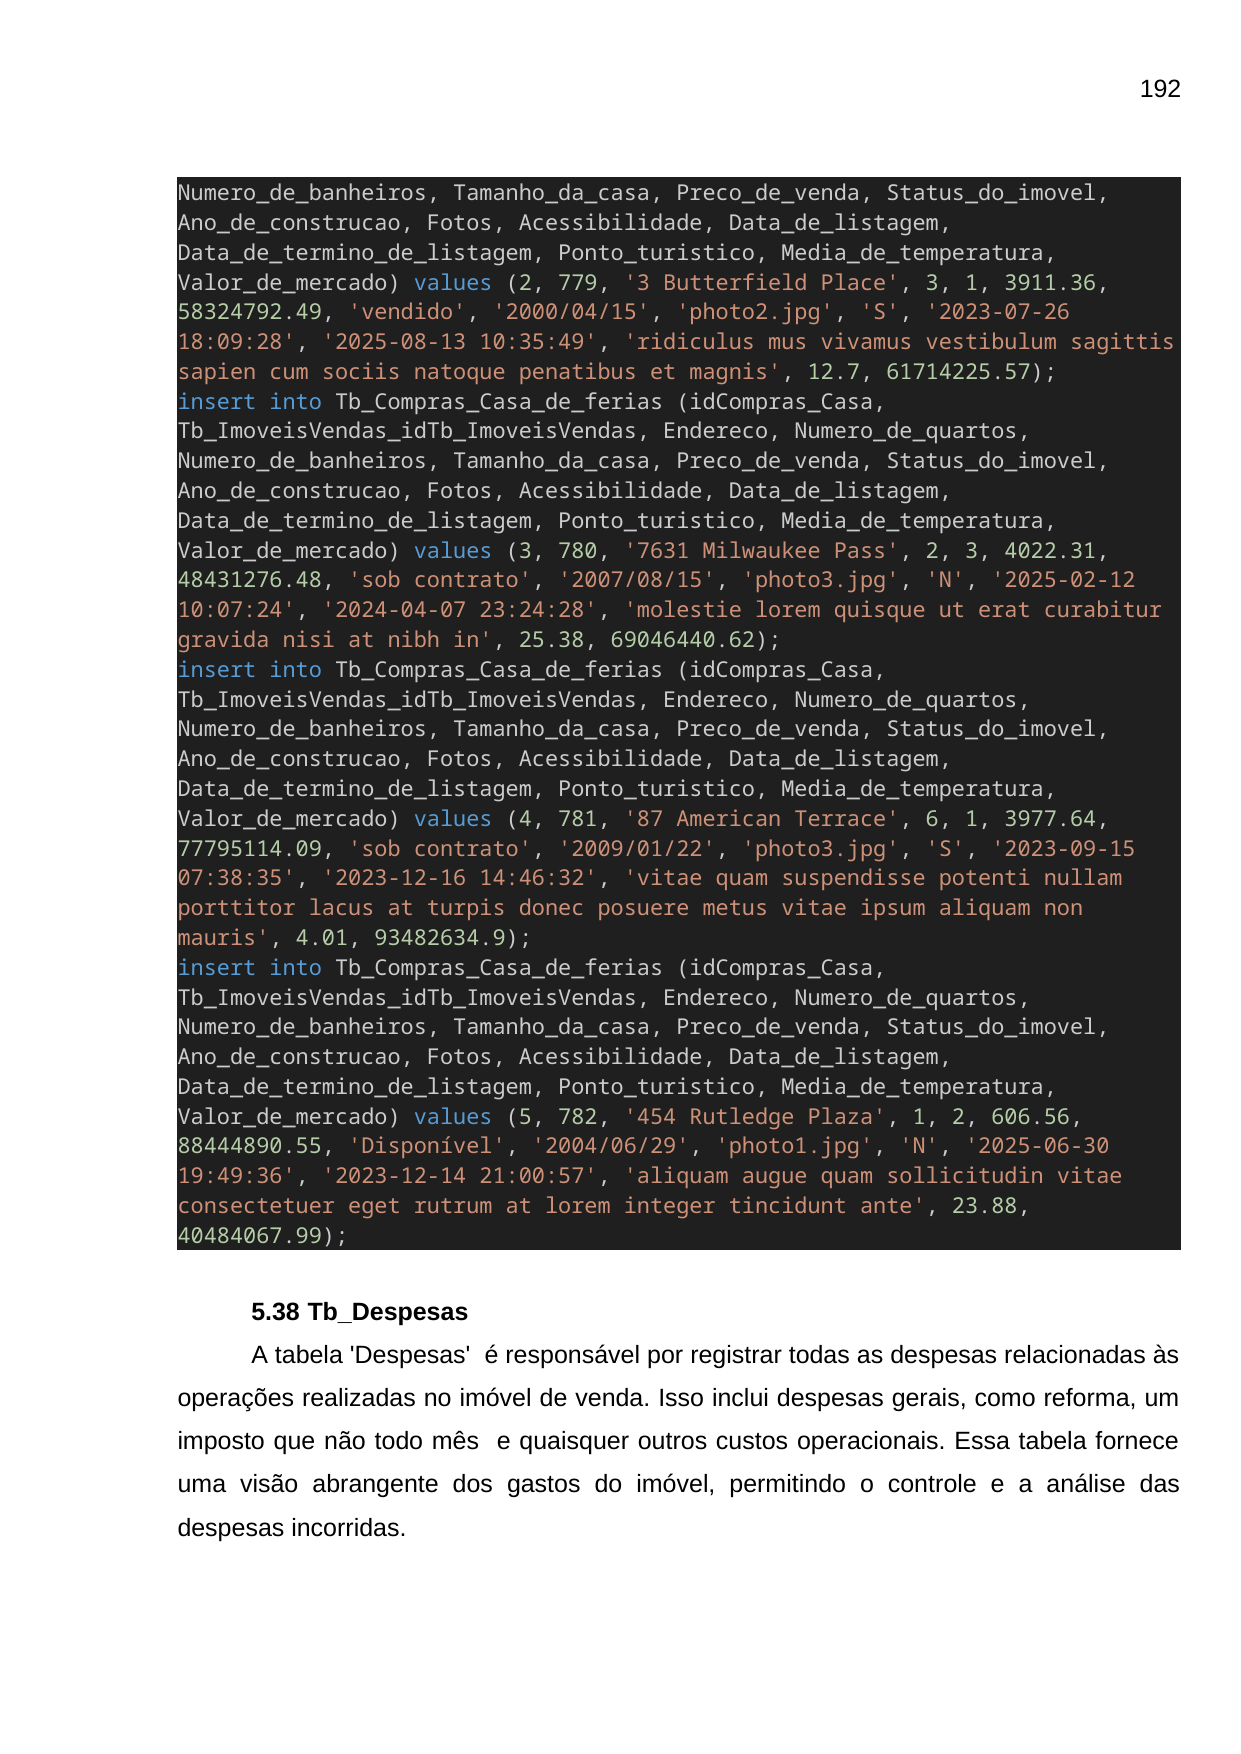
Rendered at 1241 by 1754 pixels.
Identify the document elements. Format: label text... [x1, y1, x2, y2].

list Tb_Despesas [251, 1297, 1181, 1326]
text A tabela 'Despesas' é responsável por registrar todas as despesas relacionadas às operações realizadas no imóvel de venda. Isso inclui despesas gerais, como reforma, um imposto que não todo mês e quaisquer outros custos operacionais. Essa tabela fornece uma visão abrangente dos gastos do imóvel, permitindo o controle e a análise das despesas incorridas. [177, 1340, 1181, 1541]
text insert into Tb_Compras_Casa_de_ferias (idCompras_Casa, Tb_ImoveisVendas_idTb_ImoveisVendas, Endereco, Numero_de_quartos, Numero_de_banheiros, Tamanho_da_casa, Preco_de_venda, Status_do_imovel, Ano_de_construcao, Fotos, Acessibilidade, Data_de_listagem, Data_de_termino_de_listagem, Ponto_turistico, Media_de_temperatura, Valor_de_mercado) values (5, 782, '454 Rutledge Plaza', 1, 2, 606.56, 88444890.55, 'Disponível', '2004/06/29', 'photo1.jpg', 'N', '2025-06-30 19:49:36', '2023-12-14 21:00:57', 'aliquam augue quam sollicitudin vitae consectetuer eget rutrum at lorem integer tincidunt ante', 23.88, 40484067.99); [177, 952, 1181, 1250]
text insert into Tb_Compras_Casa_de_ferias (idCompras_Casa, Tb_ImoveisVendas_idTb_ImoveisVendas, Endereco, Numero_de_quartos, Numero_de_banheiros, Tamanho_da_casa, Preco_de_venda, Status_do_imovel, Ano_de_construcao, Fotos, Acessibilidade, Data_de_listagem, Data_de_termino_de_listagem, Ponto_turistico, Media_de_temperatura, Valor_de_mercado) values (3, 780, '7631 Milwaukee Pass', 2, 3, 4022.31, 48431276.48, 'sob contrato', '2007/08/15', 'photo3.jpg', 'N', '2025-02-12 10:07:24', '2024-04-07 23:24:28', 'molestie lorem quisque ut erat curabitur gravida nisi at nibh in', 25.38, 69046440.62); [177, 386, 1181, 654]
text insert into Tb_Compras_Casa_de_ferias (idCompras_Casa, Tb_ImoveisVendas_idTb_ImoveisVendas, Endereco, Numero_de_quartos, Numero_de_banheiros, Tamanho_da_casa, Preco_de_venda, Status_do_imovel, Ano_de_construcao, Fotos, Acessibilidade, Data_de_listagem, Data_de_termino_de_listagem, Ponto_turistico, Media_de_temperatura, Valor_de_mercado) values (4, 781, '87 American Terrace', 6, 1, 3977.64, 77795114.09, 'sob contrato', '2009/01/22', 'photo3.jpg', 'S', '2023-09-15 07:38:35', '2023-12-16 14:46:32', 'vitae quam suspendisse potenti nullam porttitor lacus at turpis donec posuere metus vitae ipsum aliquam non mauris', 4.01, 93482634.9); [177, 654, 1181, 952]
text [177, 177, 1181, 386]
